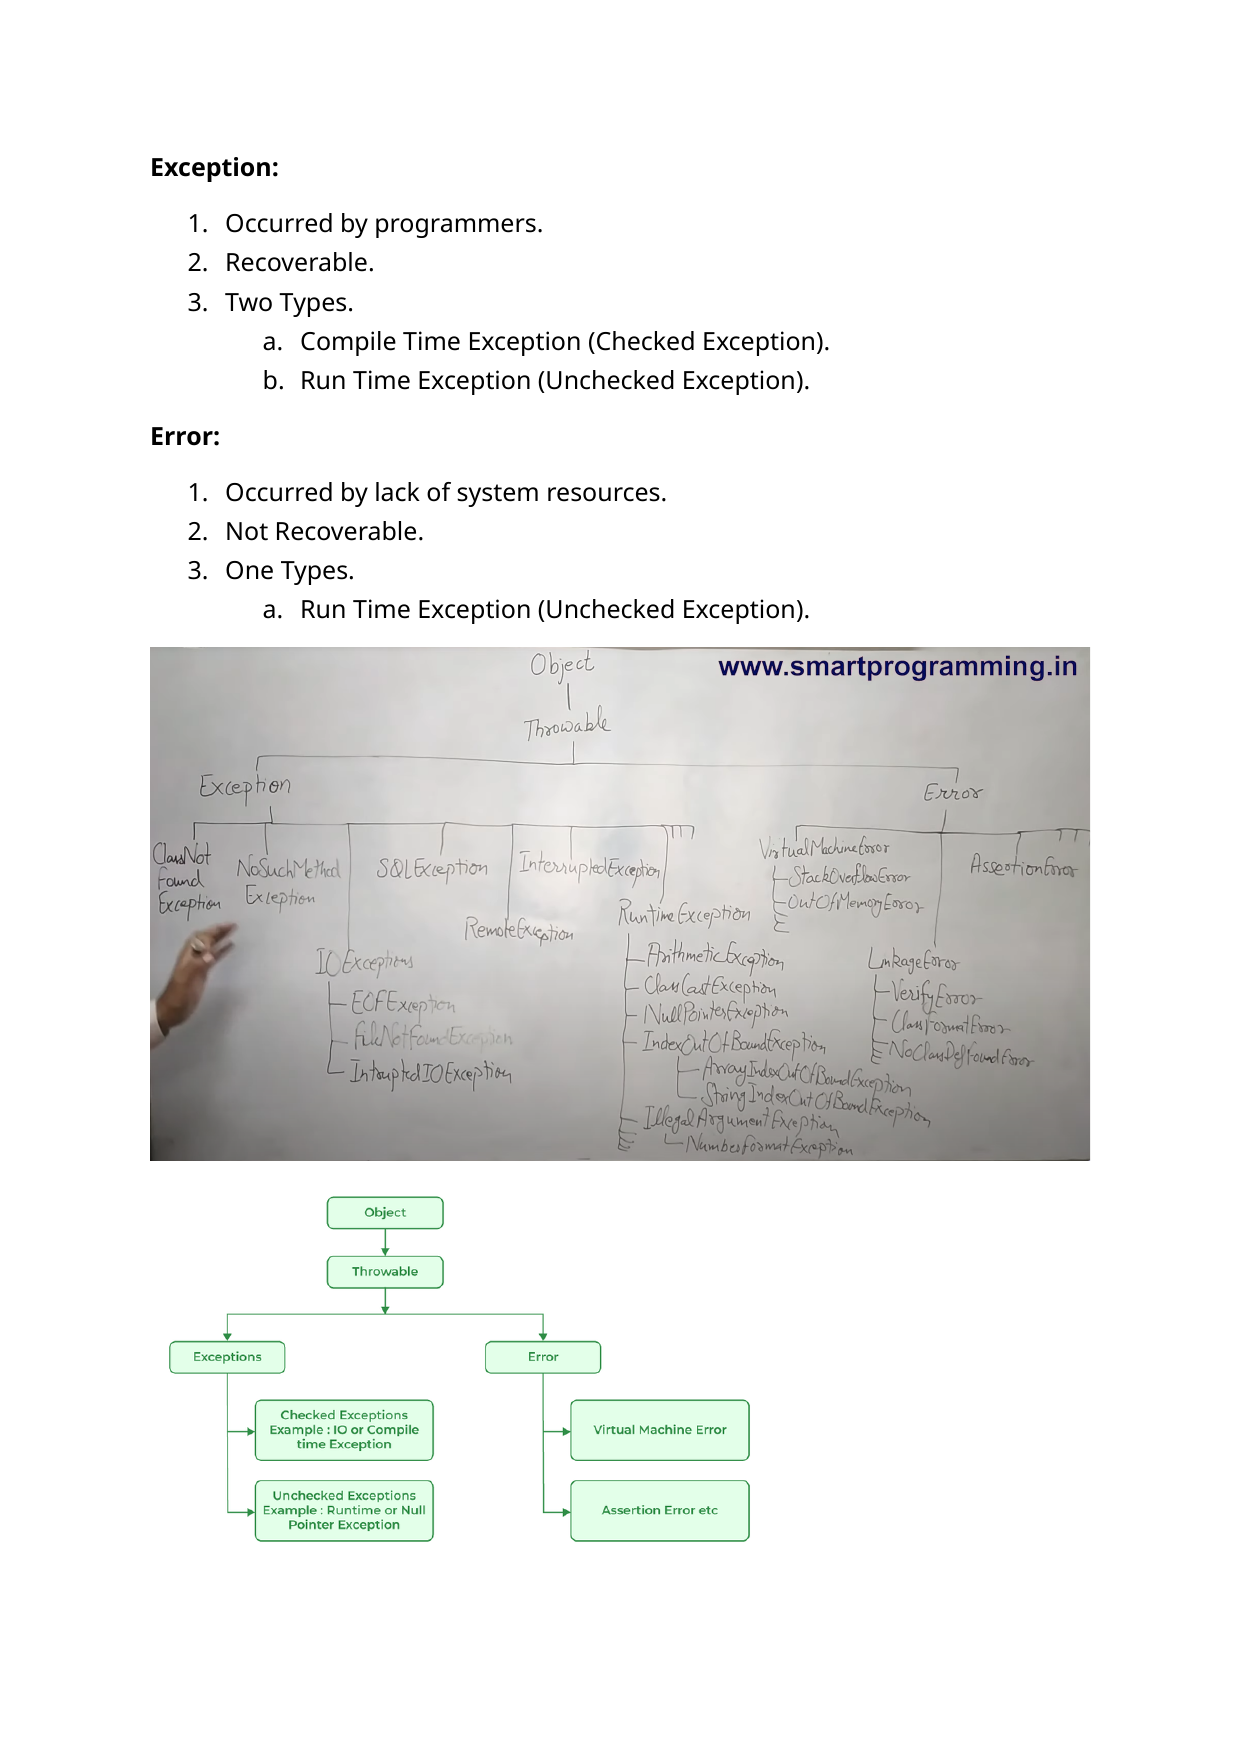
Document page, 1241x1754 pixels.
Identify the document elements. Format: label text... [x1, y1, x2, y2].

list Two Types. [187, 284, 1090, 318]
text Exception: [150, 150, 1090, 184]
picture [150, 647, 1091, 1161]
list Run Time Exception (Unchecked Exception). [262, 592, 1090, 626]
list Run Time Exception (Unchecked Exception). [262, 362, 1090, 397]
list Occurred by lack of system resources. [187, 474, 1090, 508]
list Not Recoverable. [187, 513, 1090, 547]
list Recoverable. [187, 245, 1090, 279]
list Occurred by programmers. [187, 206, 1090, 240]
list One Types. [187, 552, 1090, 587]
picture [150, 1182, 767, 1555]
text Error: [150, 418, 1090, 452]
list Compile Time Exception (Checked Exception). [262, 323, 1090, 357]
